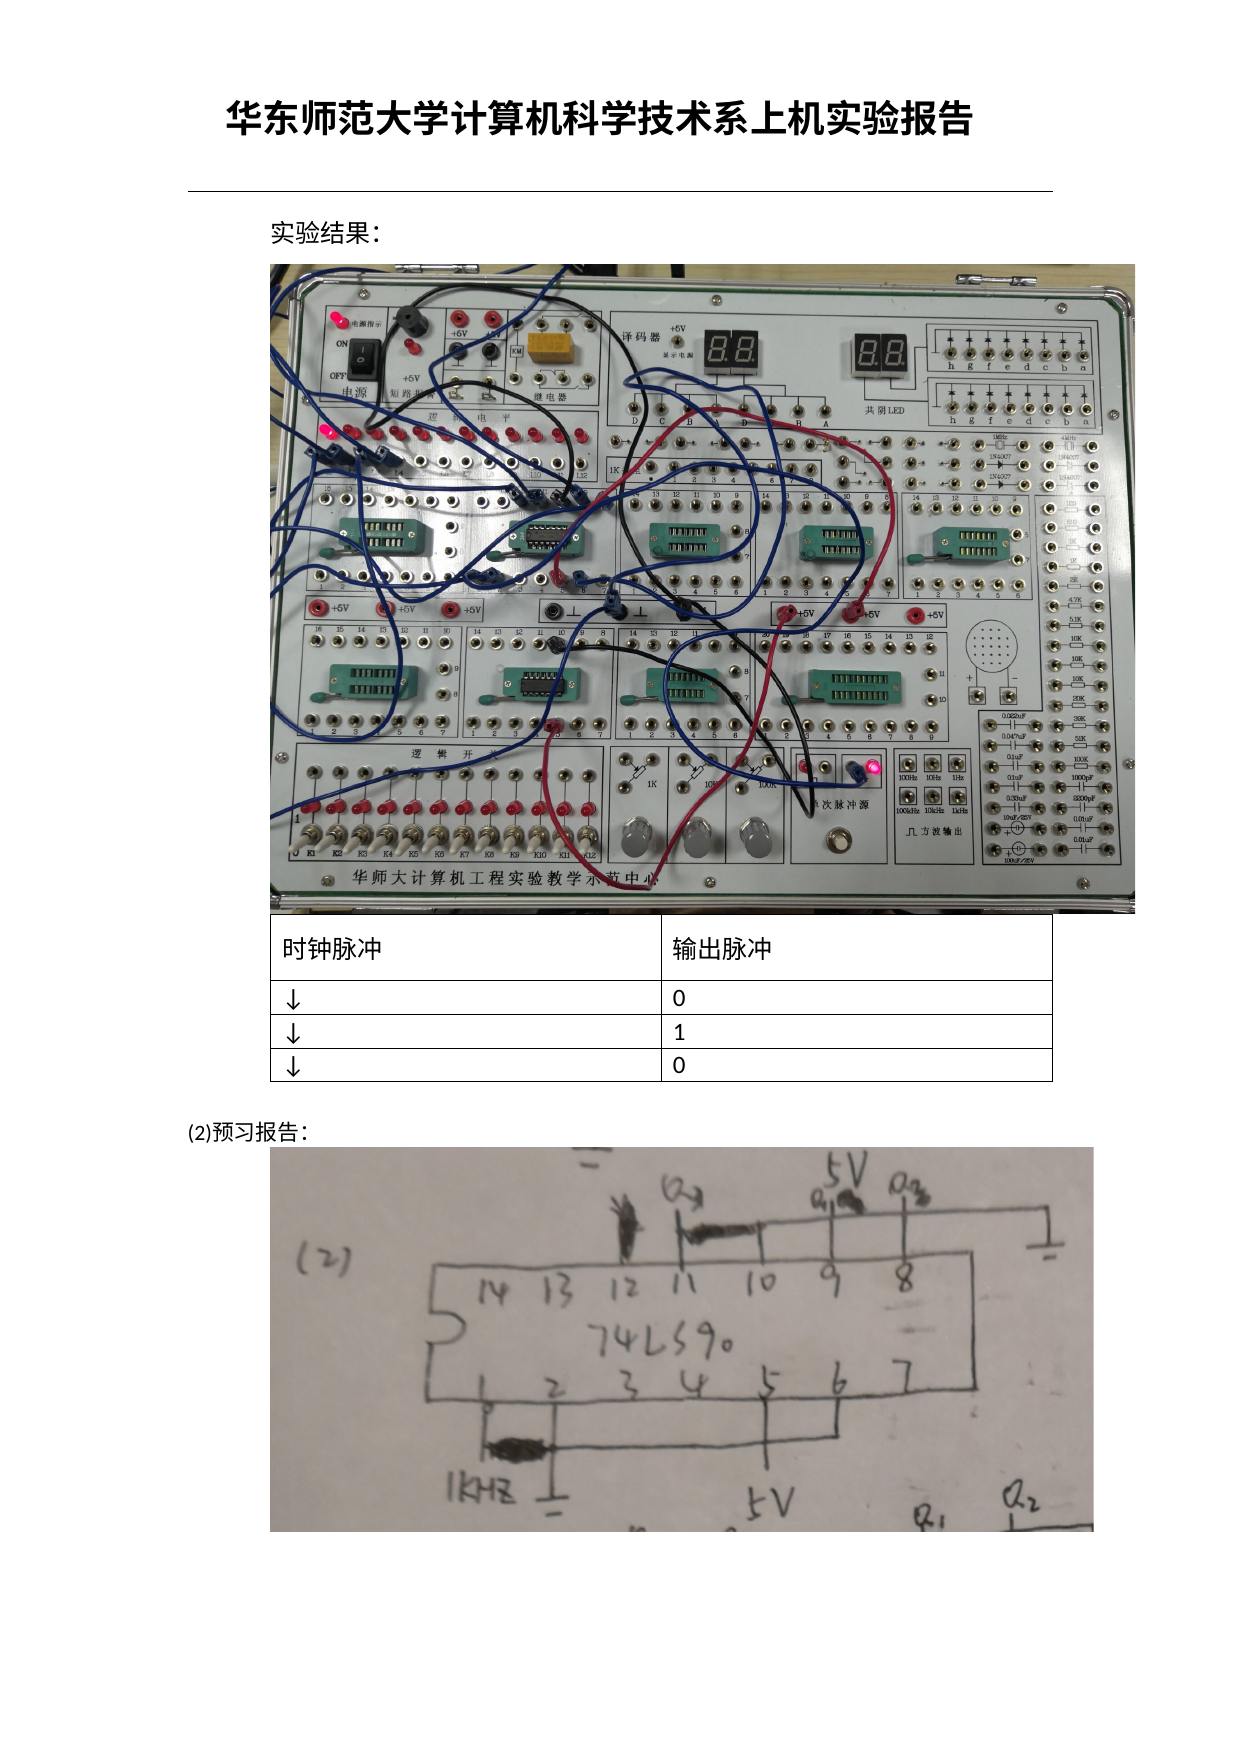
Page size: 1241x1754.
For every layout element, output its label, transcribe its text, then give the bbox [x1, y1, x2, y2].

table_cell ↓ [271, 981, 661, 1014]
list 实验结果： [270, 199, 1053, 264]
table_header 输出脉冲 [662, 915, 1052, 980]
table_cell ↓ [271, 1015, 661, 1047]
picture [270, 1147, 1094, 1532]
text (2)预习报告： [187, 1114, 1053, 1147]
picture [270, 264, 1136, 914]
table_header 时钟脉冲 [271, 915, 661, 980]
table_cell ↓ [271, 1049, 661, 1081]
table_cell 1 [662, 1015, 1052, 1047]
table_cell 0 [662, 1049, 1052, 1081]
table_cell 0 [662, 981, 1052, 1014]
